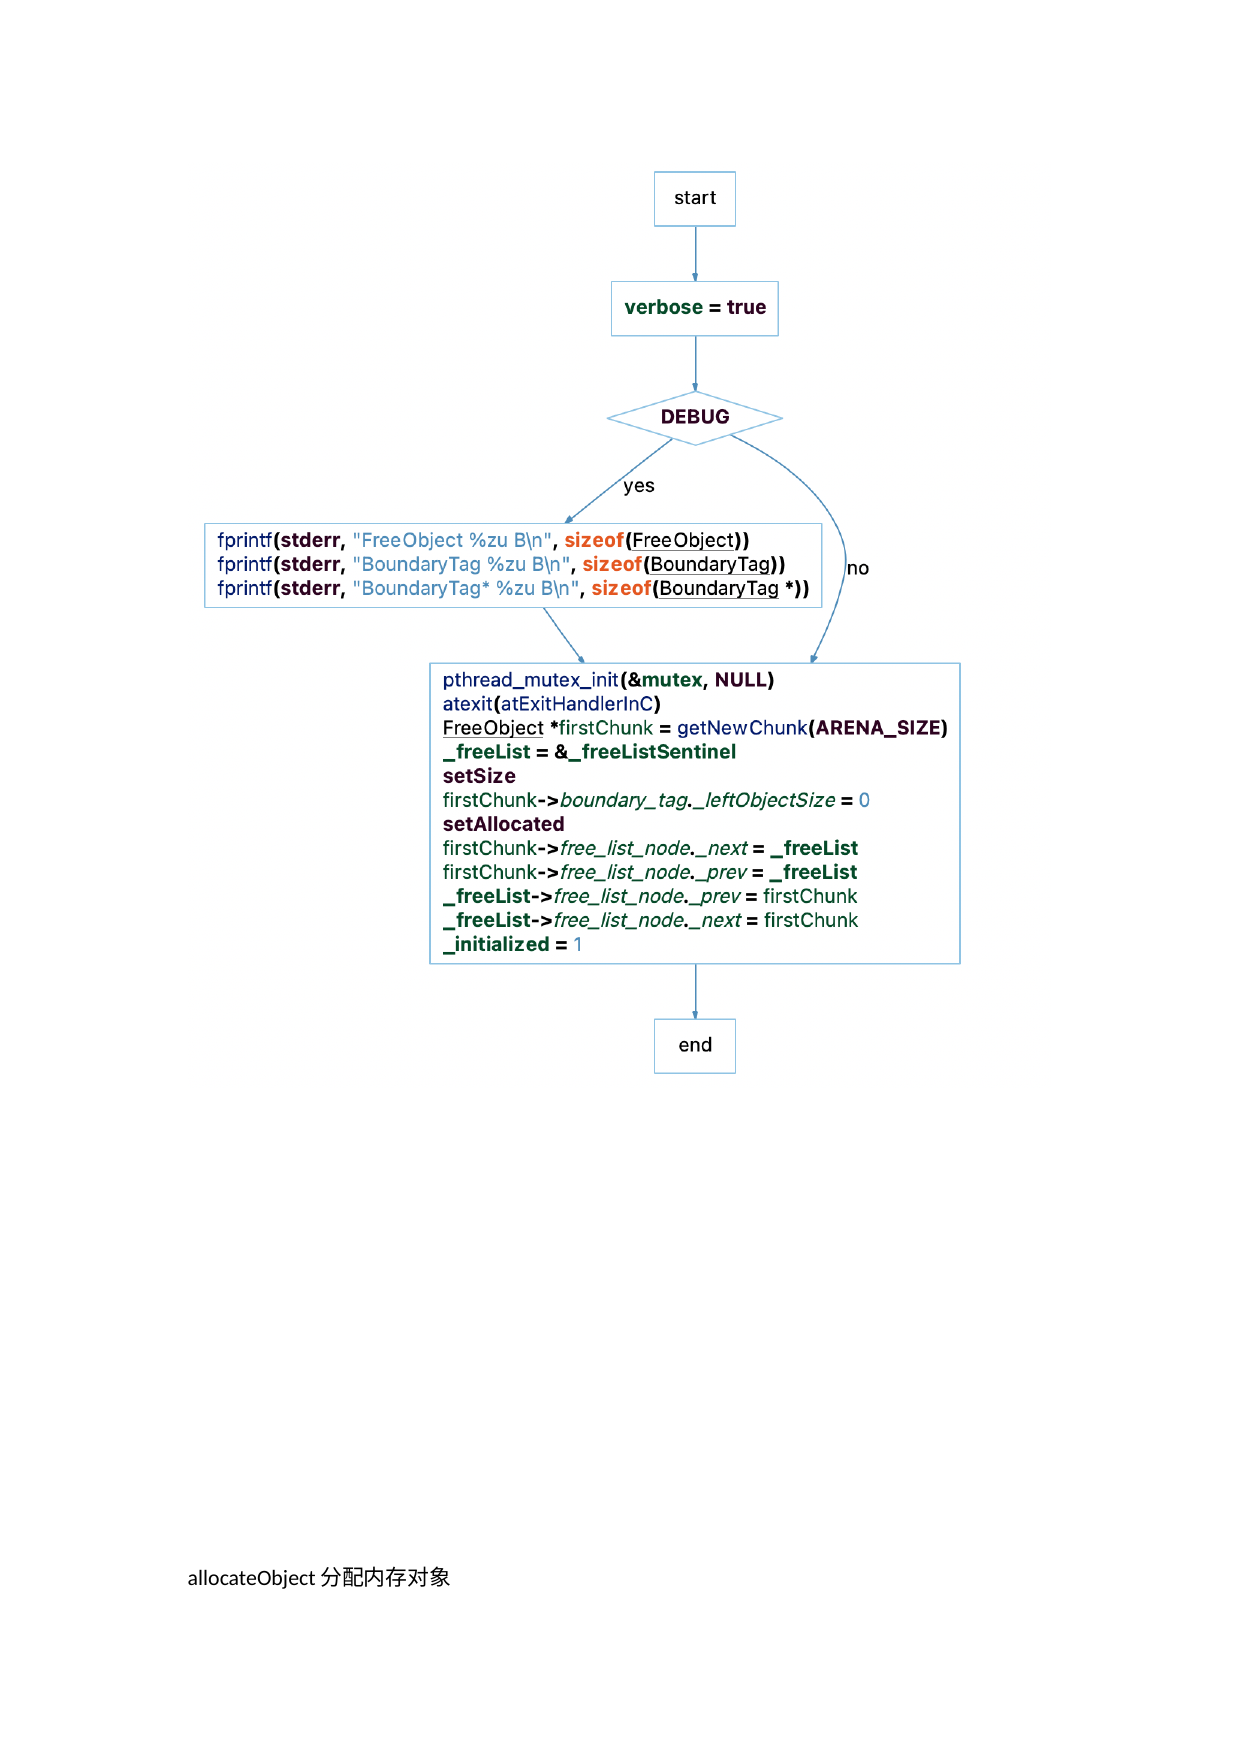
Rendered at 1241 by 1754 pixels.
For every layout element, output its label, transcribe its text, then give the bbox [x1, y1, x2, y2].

picture [187, 162, 1052, 1088]
text allocateObject分配内存对象 [187, 1559, 1053, 1592]
